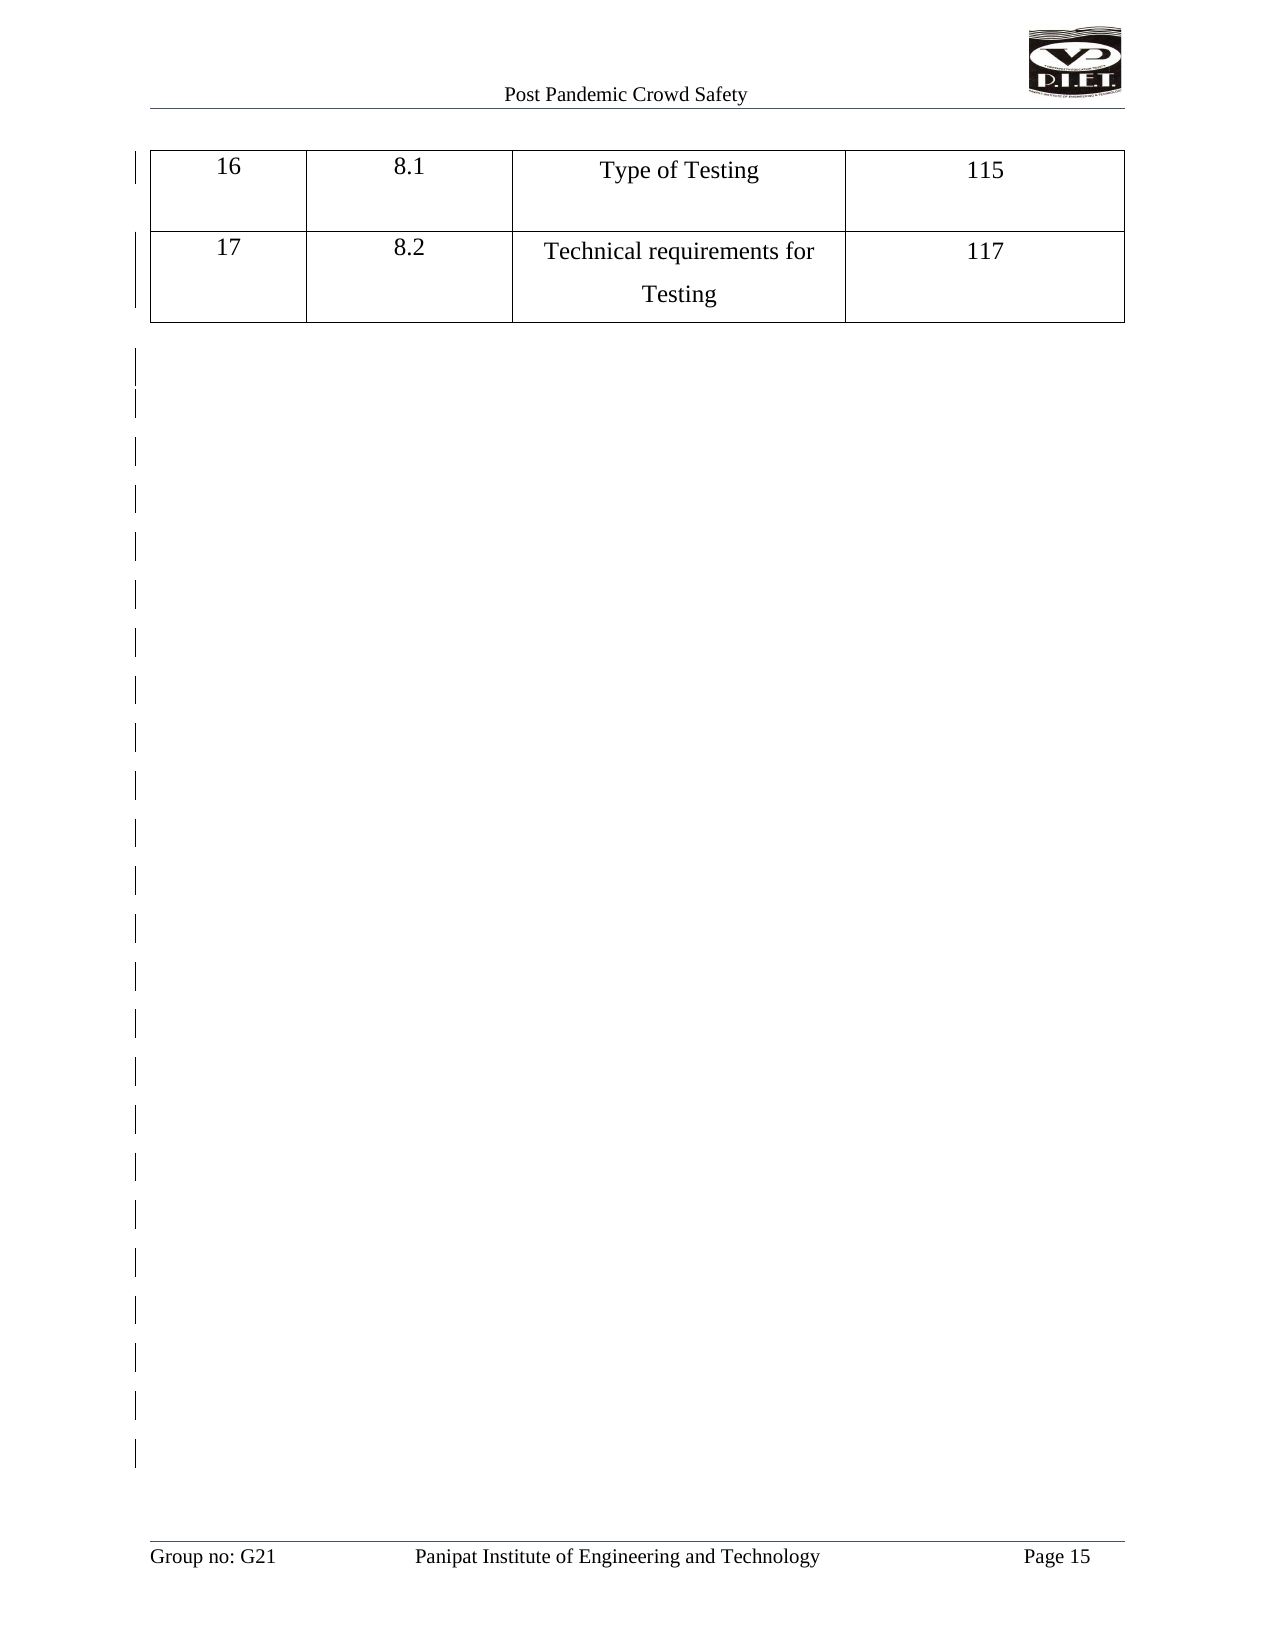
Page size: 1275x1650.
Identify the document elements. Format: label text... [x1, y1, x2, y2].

table_cell Technical requirements for Testing [513, 232, 845, 322]
table_cell 17 [151, 232, 306, 322]
table_cell 16 [151, 151, 306, 231]
picture [1029, 23, 1122, 101]
table_cell Type of Testing [513, 151, 845, 231]
table_cell 8.2 [307, 232, 512, 322]
table_cell 117 [846, 232, 1124, 322]
table_cell 115 [846, 151, 1124, 231]
table_cell 8.1 [307, 151, 512, 231]
